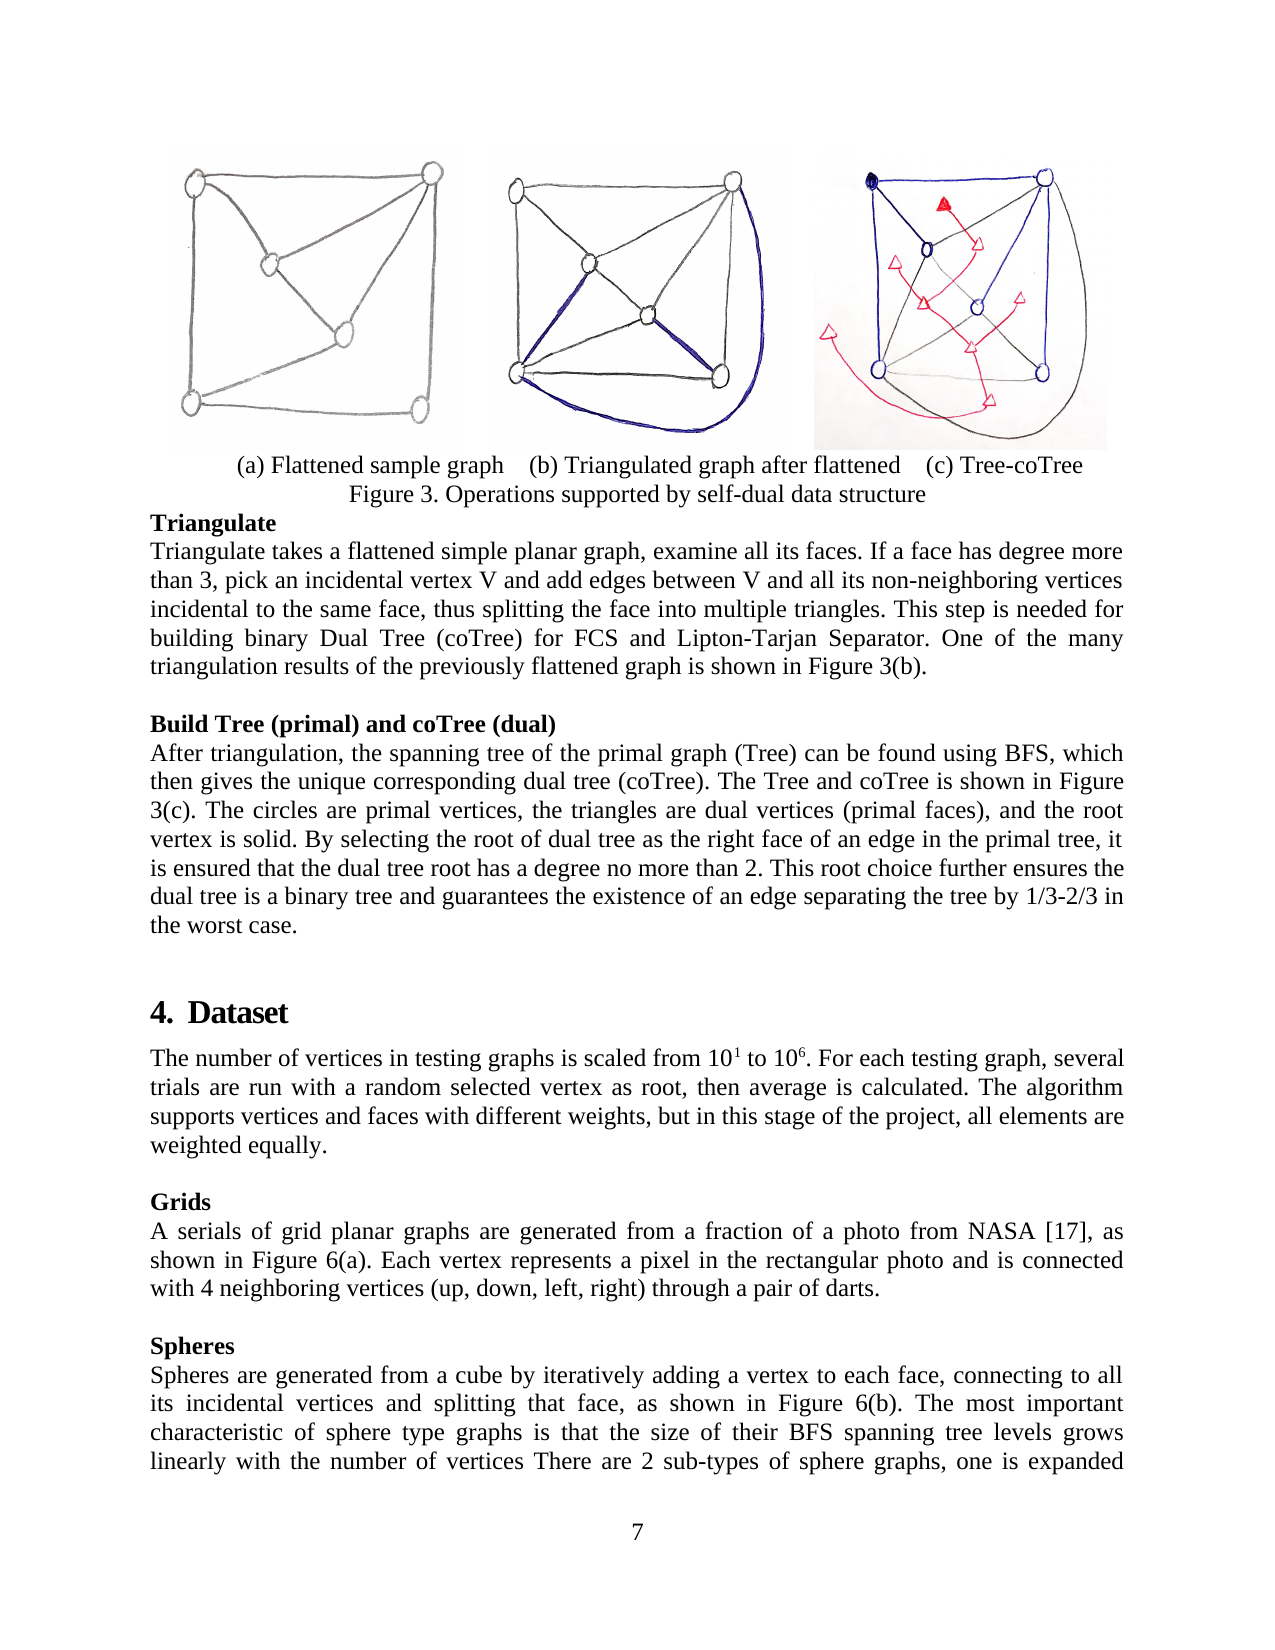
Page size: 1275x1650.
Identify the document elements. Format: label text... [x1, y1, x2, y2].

text The number of vertices in testing graphs is scaled from 101 to 106. For each testing graph, several trials are run with a random selected vertex as root, then average is calculated. The algorithm supports vertices and faces with different weights, but in this stage of the project, all elements are weighted equally. [150, 1043, 1125, 1158]
text Triangulate takes a flattened simple planar graph, examine all its faces. If a face has degree more than 3, pick an incidental vertex V and add edges between V and all its non-neighboring vertices incidental to the same face, thus splitting the face into multiple triangles. This step is needed for building binary Dual Tree (coTree) for FCS and Lipton-Tarjan Separator. One of the many triangulation results of the previously flattened graph is shown in Figure 3(b). [150, 536, 1125, 680]
picture [814, 149, 1107, 450]
picture [489, 149, 790, 450]
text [150, 1360, 1125, 1475]
text Grids [150, 1187, 1125, 1216]
text Figure 3. Operations supported by self-dual data structure [150, 479, 1125, 508]
text Spheres [150, 1331, 1125, 1360]
text (a) Flattened sample graph (b) Triangulated graph after flattened (c) Tree-coTree [195, 450, 1125, 479]
text Build Tree (primal) and coTree (dual) [150, 709, 1125, 738]
picture [168, 149, 463, 450]
text A serials of grid planar graphs are generated from a fraction of a photo from NASA [17], as shown in Figure 6(a). Each vertex represents a pixel in the rectangular photo and is connected with 4 neighboring vertices (up, down, left, right) through a pair of darts. [150, 1216, 1125, 1302]
text Triangulate [150, 508, 1125, 536]
title Dataset [150, 993, 1125, 1031]
text After triangulation, the spanning tree of the primal graph (Tree) can be found using BFS, which then gives the unique corresponding dual tree (coTree). The Tree and coTree is shown in Figure 3(c). The circles are primal vertices, the triangles are dual vertices (primal faces), and the root vertex is solid. By selecting the root of dual tree as the right face of an edge in the primal tree, it is ensured that the dual tree root has a degree no more than 2. This root choice further ensures the dual tree is a binary tree and guarantees the existence of an edge separating the tree by 1/3-2/3 in the worst case. [150, 738, 1125, 939]
